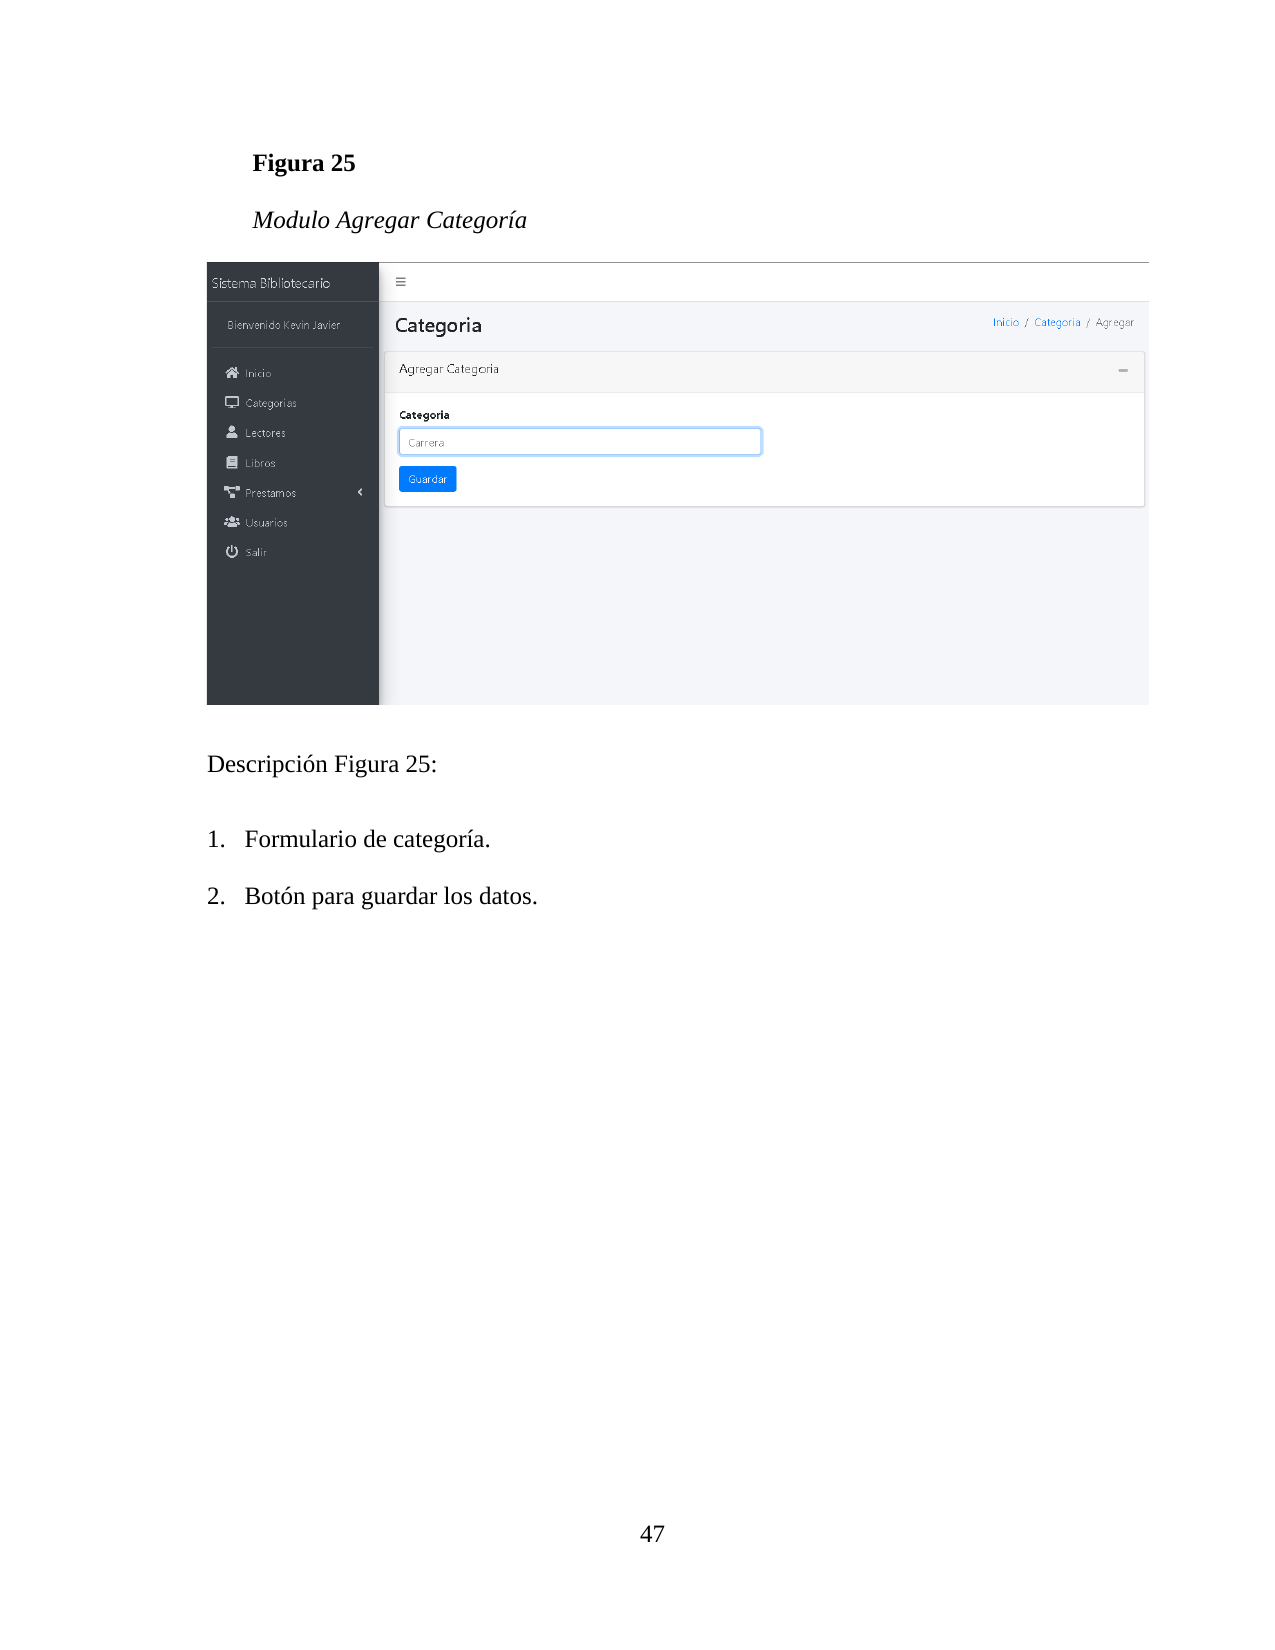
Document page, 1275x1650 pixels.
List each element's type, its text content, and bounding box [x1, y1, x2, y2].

list Botón para guardar los datos. [207, 881, 1098, 910]
list Formulario de categoría. [207, 824, 1098, 852]
picture [206, 262, 1149, 705]
